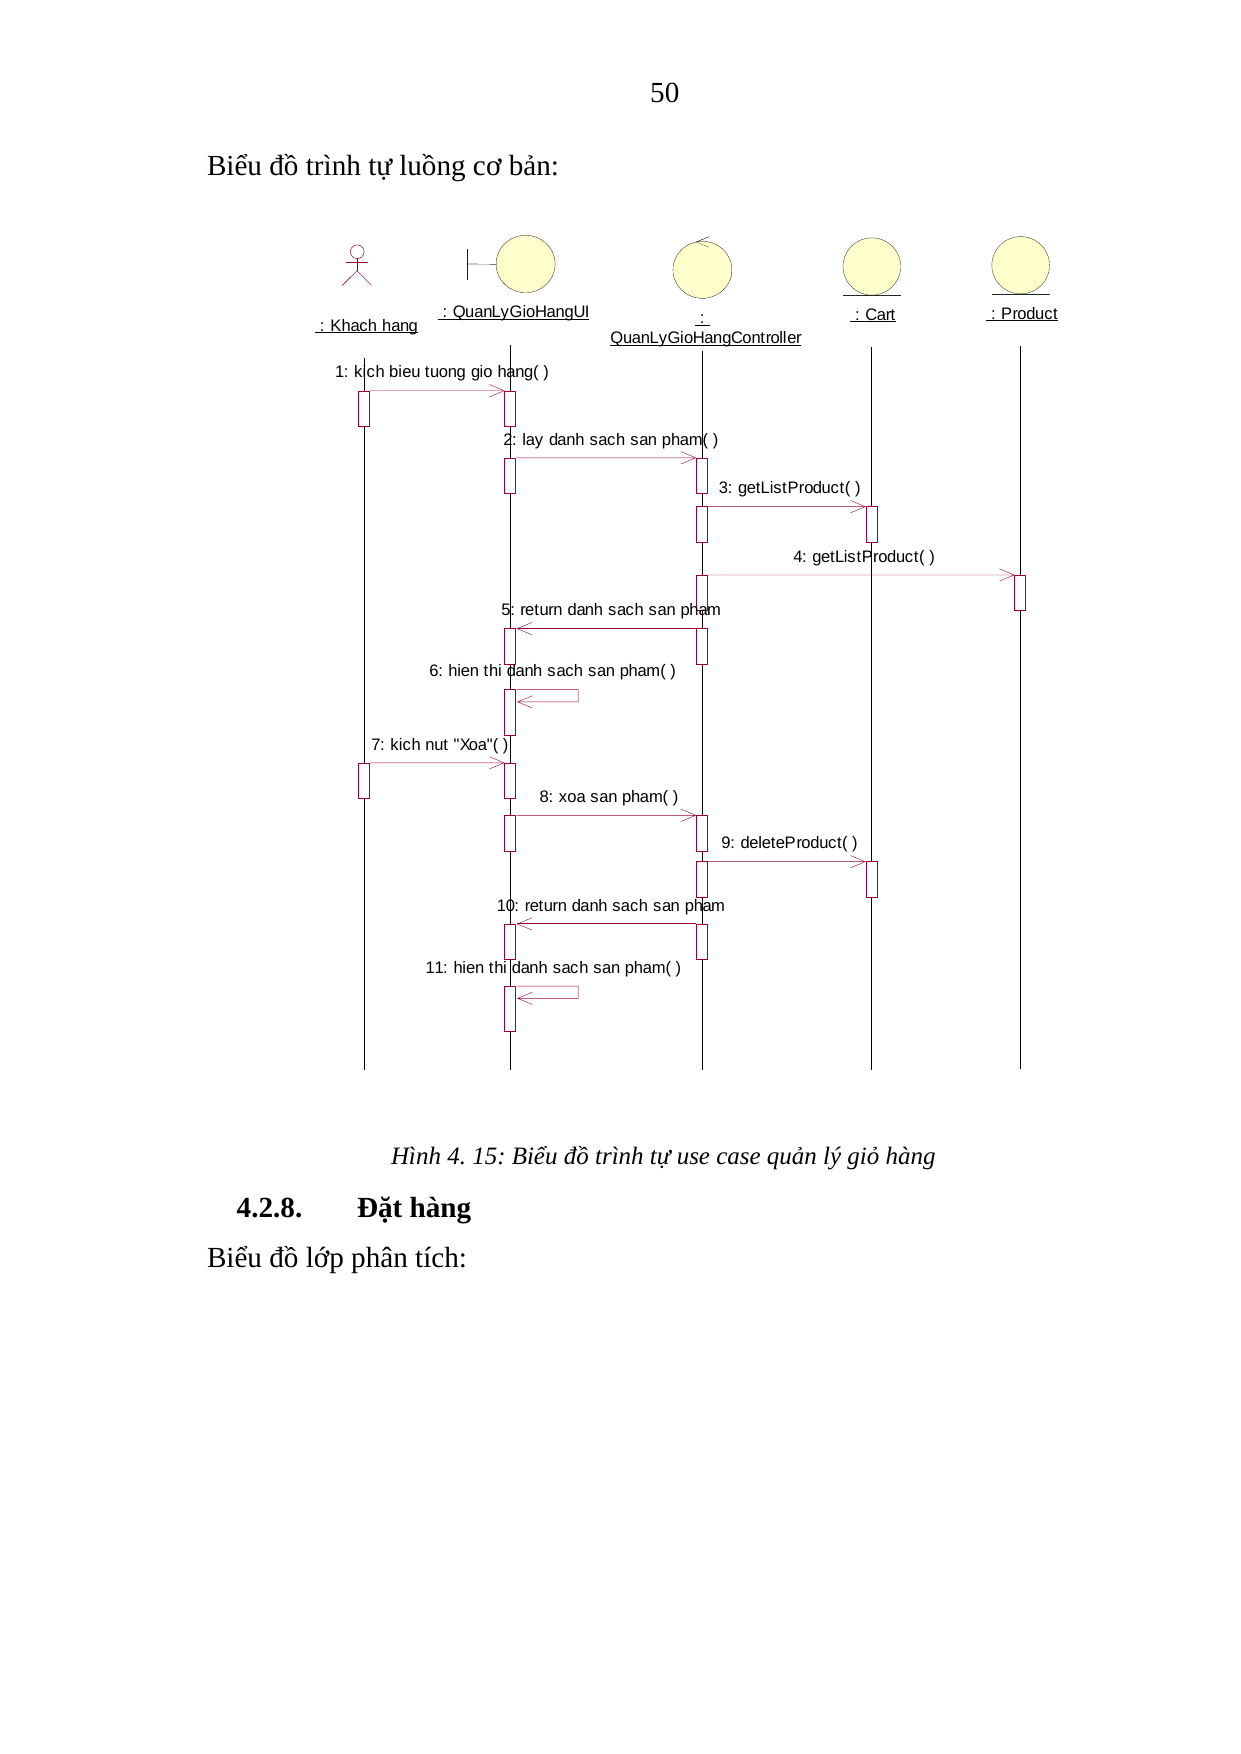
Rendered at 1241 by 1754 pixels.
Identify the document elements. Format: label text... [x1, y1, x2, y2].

text Hình 4. 15: Biểu đồ trình tự use case quản lý giỏ hàng [207, 1141, 1122, 1169]
text Biểu đồ lớp phân tích: [207, 1241, 1122, 1274]
text Biểu đồ trình tự luồng cơ bản: [207, 148, 1122, 181]
subtitle Đặt hàng [207, 1190, 1122, 1224]
